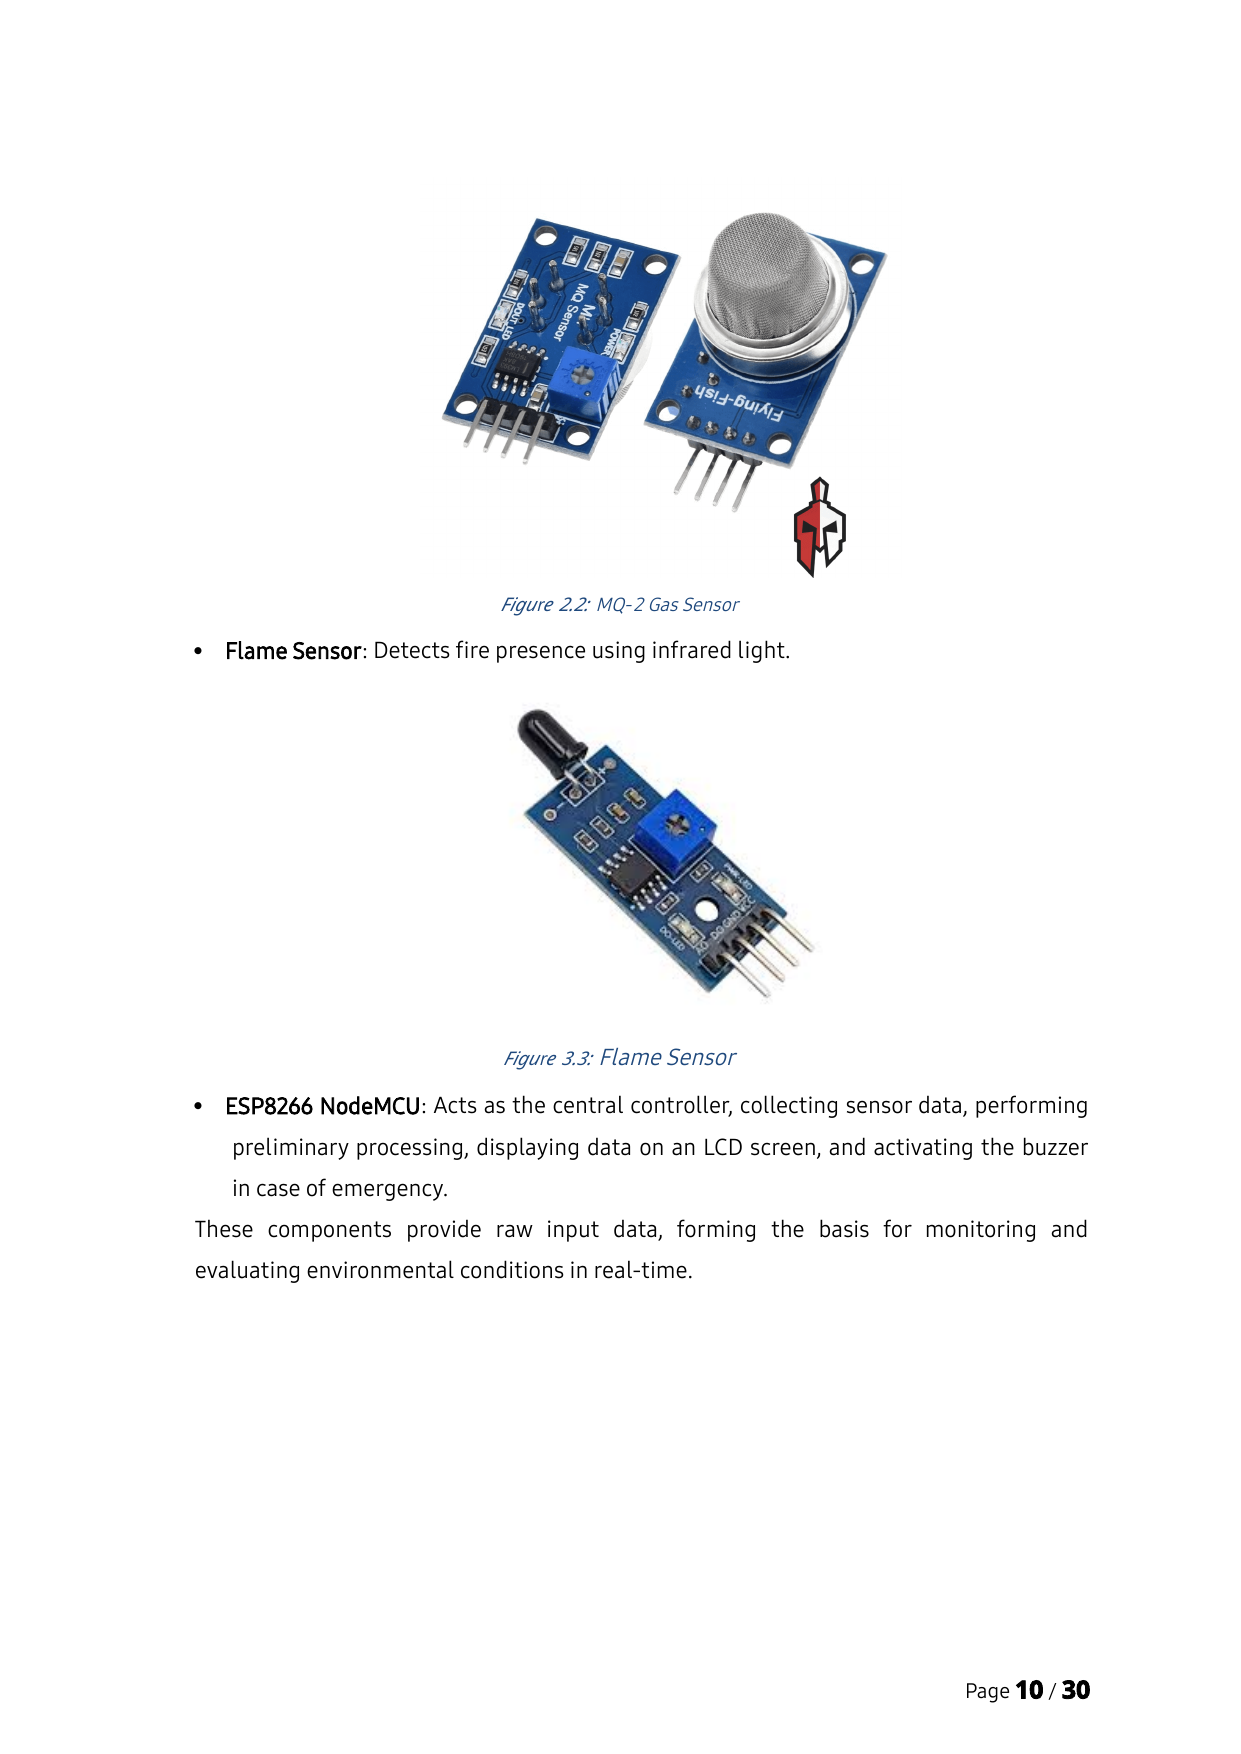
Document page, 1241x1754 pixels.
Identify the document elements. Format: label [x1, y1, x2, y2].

picture [485, 678, 837, 1031]
picture [420, 177, 902, 578]
